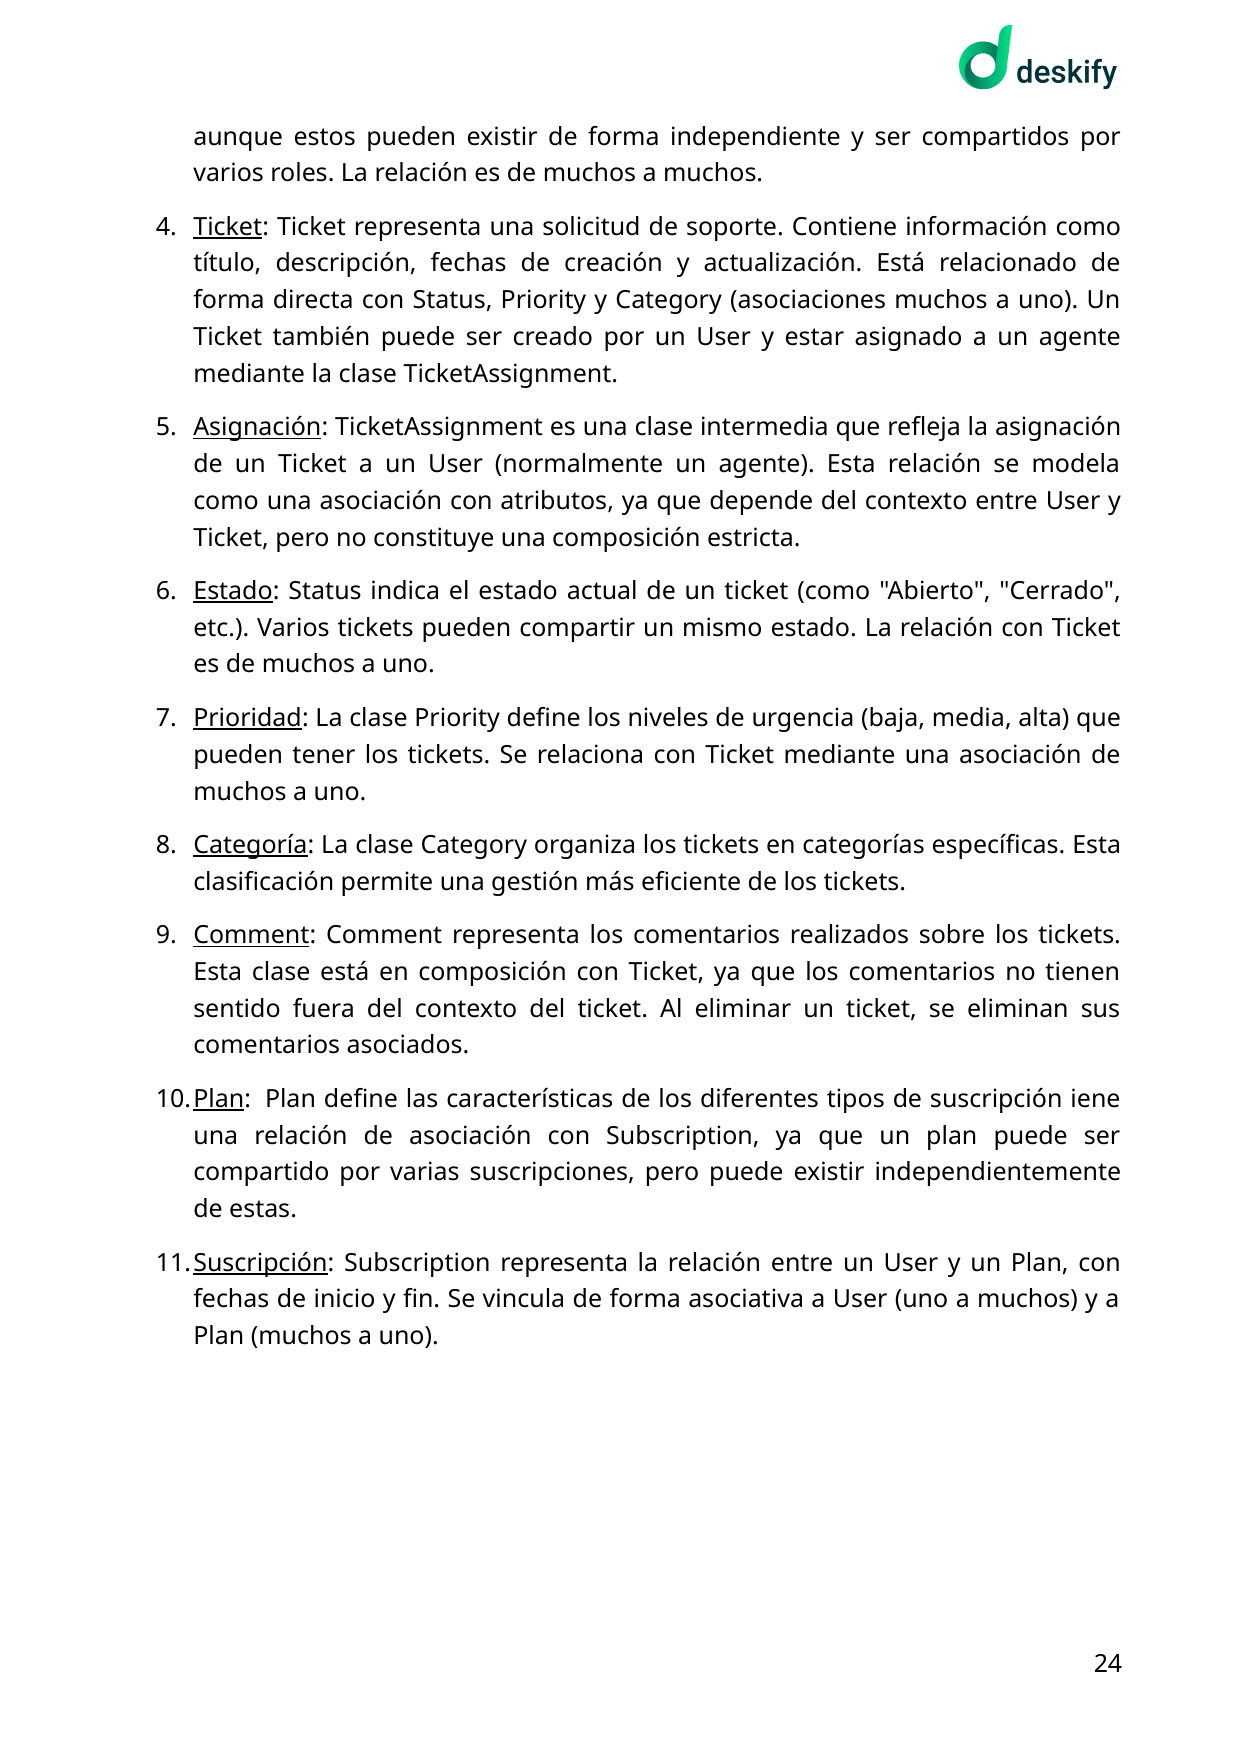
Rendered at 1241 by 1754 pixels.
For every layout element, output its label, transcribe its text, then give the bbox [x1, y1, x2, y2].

picture [953, 22, 1127, 92]
list Categoría: La clase Category organiza los tickets en categorías específicas. Esta clasificación permite una gestión más eficiente de los tickets. [156, 827, 1122, 897]
list Comment: Comment representa los comentarios realizados sobre los tickets. Esta clase está en composición con Ticket, ya que los comentarios no tienen sentido fuera del contexto del ticket. Al eliminar un ticket, se eliminan sus comentarios asociados. [156, 917, 1122, 1061]
list Plan: Plan define las características de los diferentes tipos de suscripción iene una relación de asociación con Subscription, ya que un plan puede ser compartido por varias suscripciones, pero puede existir independientemente de estas. [156, 1081, 1122, 1225]
list Ticket: Ticket representa una solicitud de soporte. Contiene información como título, descripción, fechas de creación y actualización. Está relacionado de forma directa con Status, Priority y Category (asociaciones muchos a uno). Un Ticket también puede ser creado por un User y estar asignado a un agente mediante la clase TicketAssignment. [156, 208, 1122, 389]
list Prioridad: La clase Priority define los niveles de urgencia (baja, media, alta) que pueden tener los tickets. Se relaciona con Ticket mediante una asociación de muchos a uno. [156, 699, 1122, 807]
list Estado: Status indica el estado actual de un ticket (como "Abierto", "Cerrado", etc.). Varios tickets pueden compartir un mismo estado. La relación con Ticket es de muchos a uno. [156, 573, 1122, 680]
list Suscripción: Subscription representa la relación entre un User y un Plan, con fechas de inicio y fin. Se vincula de forma asociativa a User (uno a muchos) y a Plan (muchos a uno). [156, 1244, 1122, 1352]
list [156, 118, 1122, 189]
list Asignación: TicketAssignment es una clase intermedia que refleja la asignación de un Ticket a un User (normalmente un agente). Esta relación se modela como una asociación con atributos, ya que depende del contexto entre User y Ticket, pero no constituye una composición estricta. [156, 409, 1122, 553]
